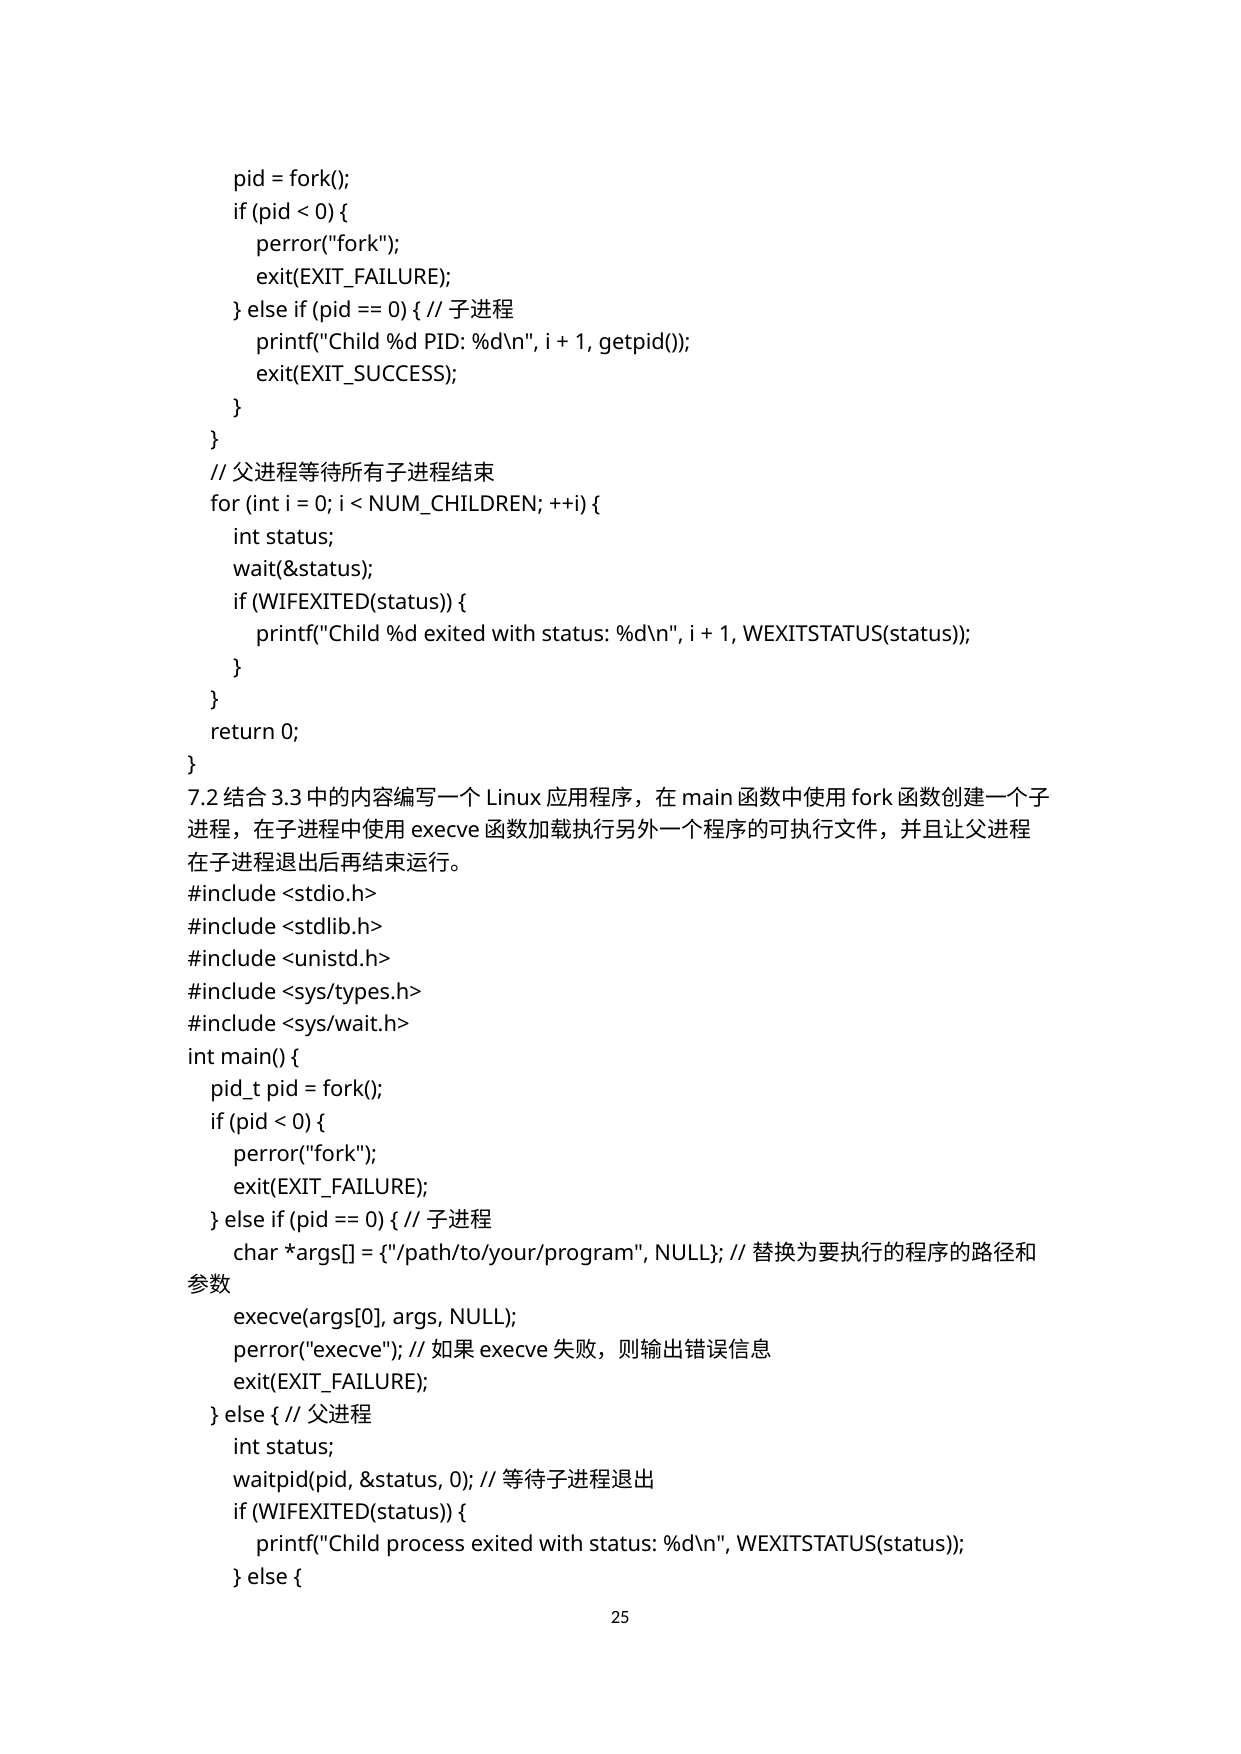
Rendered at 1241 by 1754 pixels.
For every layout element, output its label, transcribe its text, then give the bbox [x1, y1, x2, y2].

text for (int i = 0; i < NUM_CHILDREN; ++i) { [187, 487, 1053, 519]
text perror("execve"); // 如果execve失败，则输出错误信息 [187, 1332, 1053, 1364]
text exit(EXIT_FAILURE); [187, 259, 1053, 292]
text } [187, 682, 1053, 714]
text } [187, 747, 1053, 779]
text int status; [187, 519, 1053, 552]
text wait(&status); [187, 552, 1053, 584]
text #include <sys/types.h> [187, 974, 1053, 1007]
text #include <stdlib.h> [187, 909, 1053, 942]
text printf("Child %d exited with status: %d\n", i + 1, WEXITSTATUS(status)); [187, 617, 1053, 649]
text int status; [187, 1429, 1053, 1462]
text } else if (pid == 0) { // 子进程 [187, 292, 1053, 324]
text int main() { [187, 1039, 1053, 1072]
text } [187, 422, 1053, 454]
text #include <sys/wait.h> [187, 1007, 1053, 1039]
text if (WIFEXITED(status)) { [187, 1494, 1053, 1527]
text exit(EXIT_FAILURE); [187, 1169, 1053, 1202]
text if (pid < 0) { [187, 1104, 1053, 1137]
text exit(EXIT_FAILURE); [187, 1364, 1053, 1397]
text perror("fork"); [187, 1137, 1053, 1169]
text char *args[] = {"/path/to/your/program", NULL}; // 替换为要执行的程序的路径和参数 [187, 1234, 1053, 1299]
text if (pid < 0) { [187, 194, 1053, 227]
text execve(args[0], args, NULL); [187, 1299, 1053, 1332]
text 7.2结合3.3中的内容编写一个Linux应用程序，在main函数中使用fork函数创建一个子进程，在子进程中使用execve函数加载执行另外一个程序的可执行文件，并且让父进程在子进程退出后再结束运行。 [187, 779, 1053, 877]
text return 0; [187, 714, 1053, 747]
text } else if (pid == 0) { // 子进程 [187, 1202, 1053, 1234]
text pid_t pid = fork(); [187, 1072, 1053, 1104]
text if (WIFEXITED(status)) { [187, 584, 1053, 617]
text #include <stdio.h> [187, 877, 1053, 909]
text perror("fork"); [187, 227, 1053, 259]
text waitpid(pid, &status, 0); // 等待子进程退出 [187, 1462, 1053, 1494]
text pid = fork(); [187, 162, 1053, 194]
text printf("Child process exited with status: %d\n", WEXITSTATUS(status)); [187, 1527, 1053, 1559]
text } [187, 389, 1053, 422]
text exit(EXIT_SUCCESS); [187, 357, 1053, 389]
text printf("Child %d PID: %d\n", i + 1, getpid()); [187, 324, 1053, 357]
text // 父进程等待所有子进程结束 [187, 454, 1053, 487]
text } [187, 649, 1053, 682]
text } else { [187, 1559, 1053, 1592]
text } else { // 父进程 [187, 1397, 1053, 1429]
text #include <unistd.h> [187, 942, 1053, 974]
